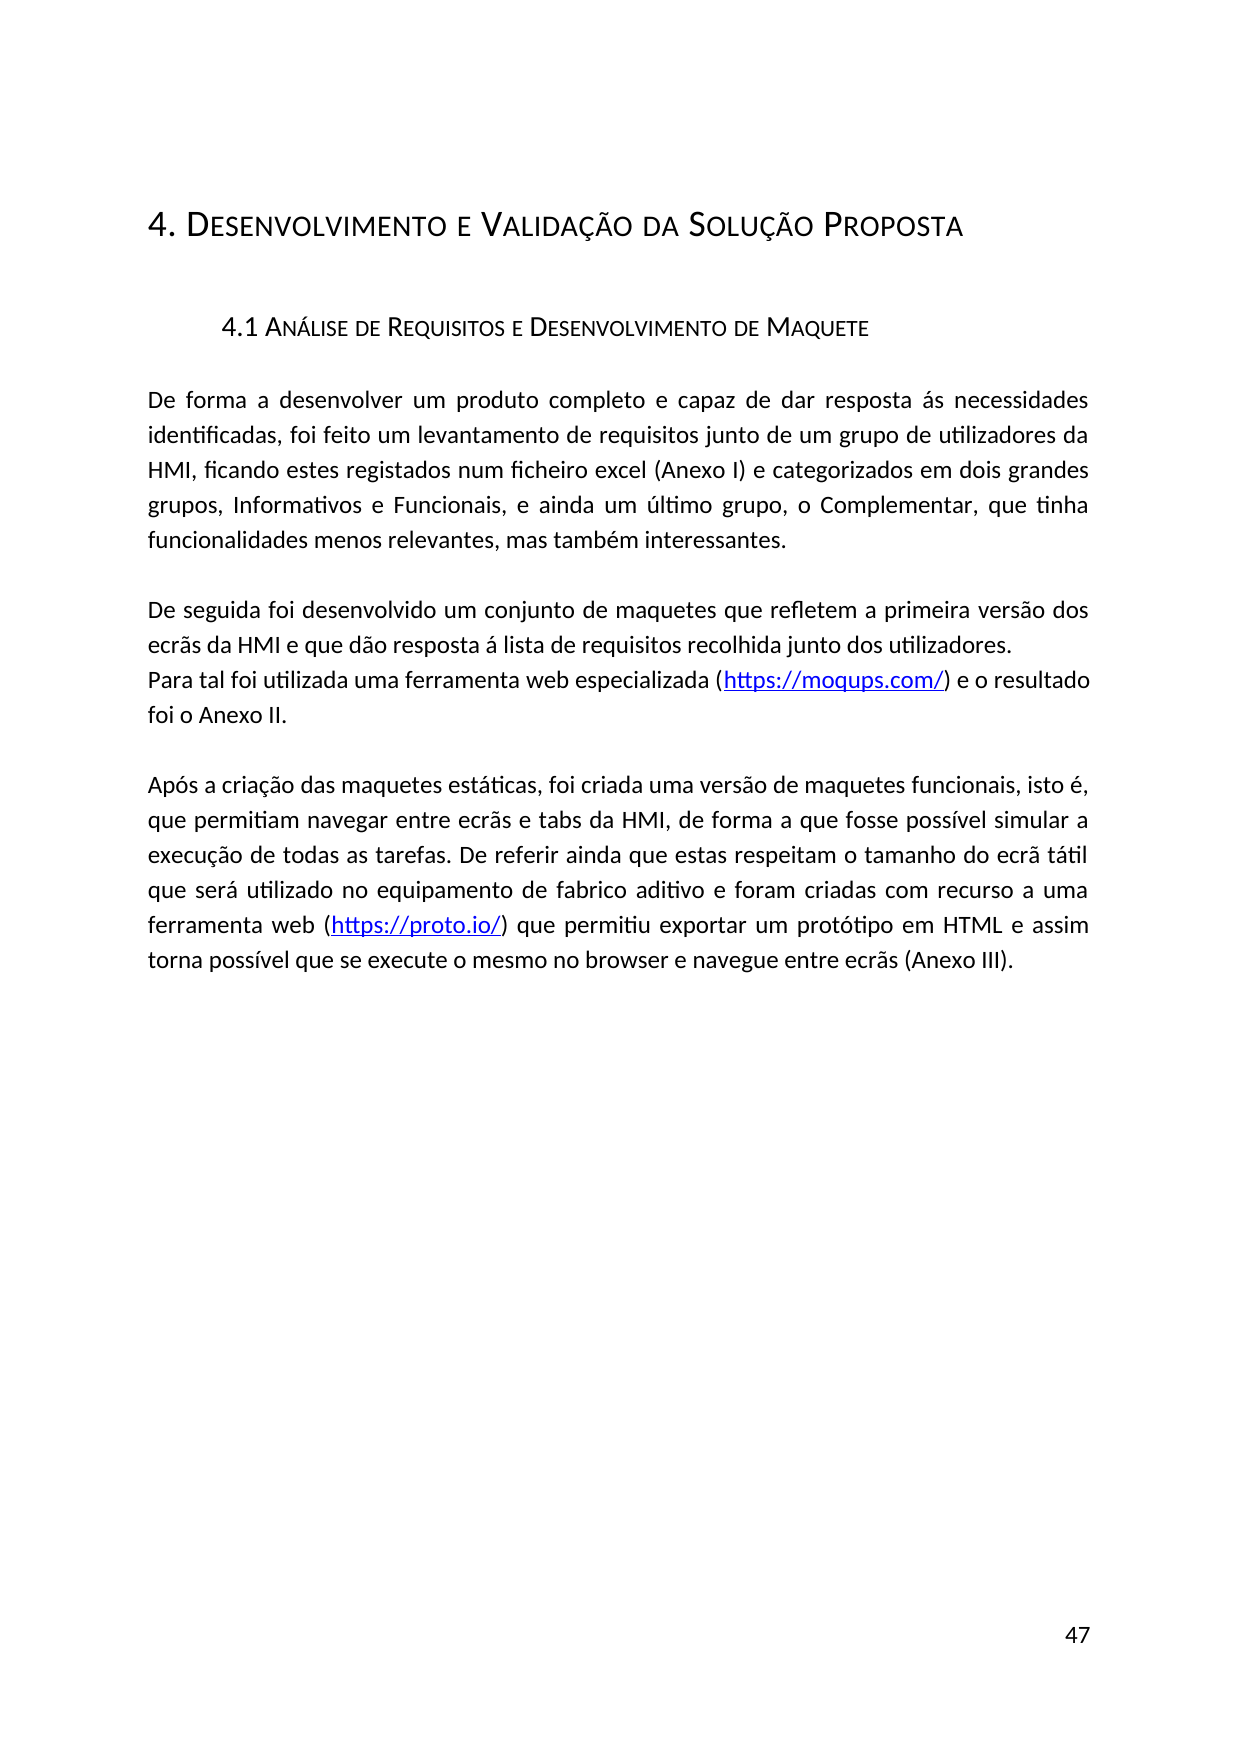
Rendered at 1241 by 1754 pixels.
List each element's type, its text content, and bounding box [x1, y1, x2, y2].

text De forma a desenvolver um produto completo e capaz de dar resposta ás necessidades identificadas, foi feito um levantamento de requisitos junto de um grupo de utilizadores da HMI, ficando estes registados num ficheiro excel (Anexo I) e categorizados em dois grandes grupos, Informativos e Funcionais, e ainda um último grupo, o Complementar, que tinha funcionalidades menos relevantes, mas também interessantes. [148, 384, 1090, 554]
subtitle 4. Desenvolvimento e Validação da Solução Proposta [148, 200, 1090, 246]
text Após a criação das maquetes estáticas, foi criada uma versão de maquetes funcionais, isto é, que permitiam navegar entre ecrãs e tabs da HMI, de forma a que fosse possível simular a execução de todas as tarefas. De referir ainda que estas respeitam o tamanho do ecrã tátil que será utilizado no equipamento de fabrico aditivo e foram criadas com recurso a uma ferramenta web (https://proto.io/) que permitiu exportar um protótipo em HTML e assim torna possível que se execute o mesmo no browser e navegue entre ecrãs (Anexo III). [148, 769, 1090, 974]
text Para tal foi utilizada uma ferramenta web especializada (https://moqups.com/) e o resultado foi o Anexo II. [148, 664, 1090, 729]
text De seguida foi desenvolvido um conjunto de maquetes que refletem a primeira versão dos ecrãs da HMI e que dão resposta á lista de requisitos recolhida junto dos utilizadores. [148, 594, 1090, 659]
subtitle 4.1 Análise de Requisitos e Desenvolvimento de Maquete [148, 308, 1090, 344]
